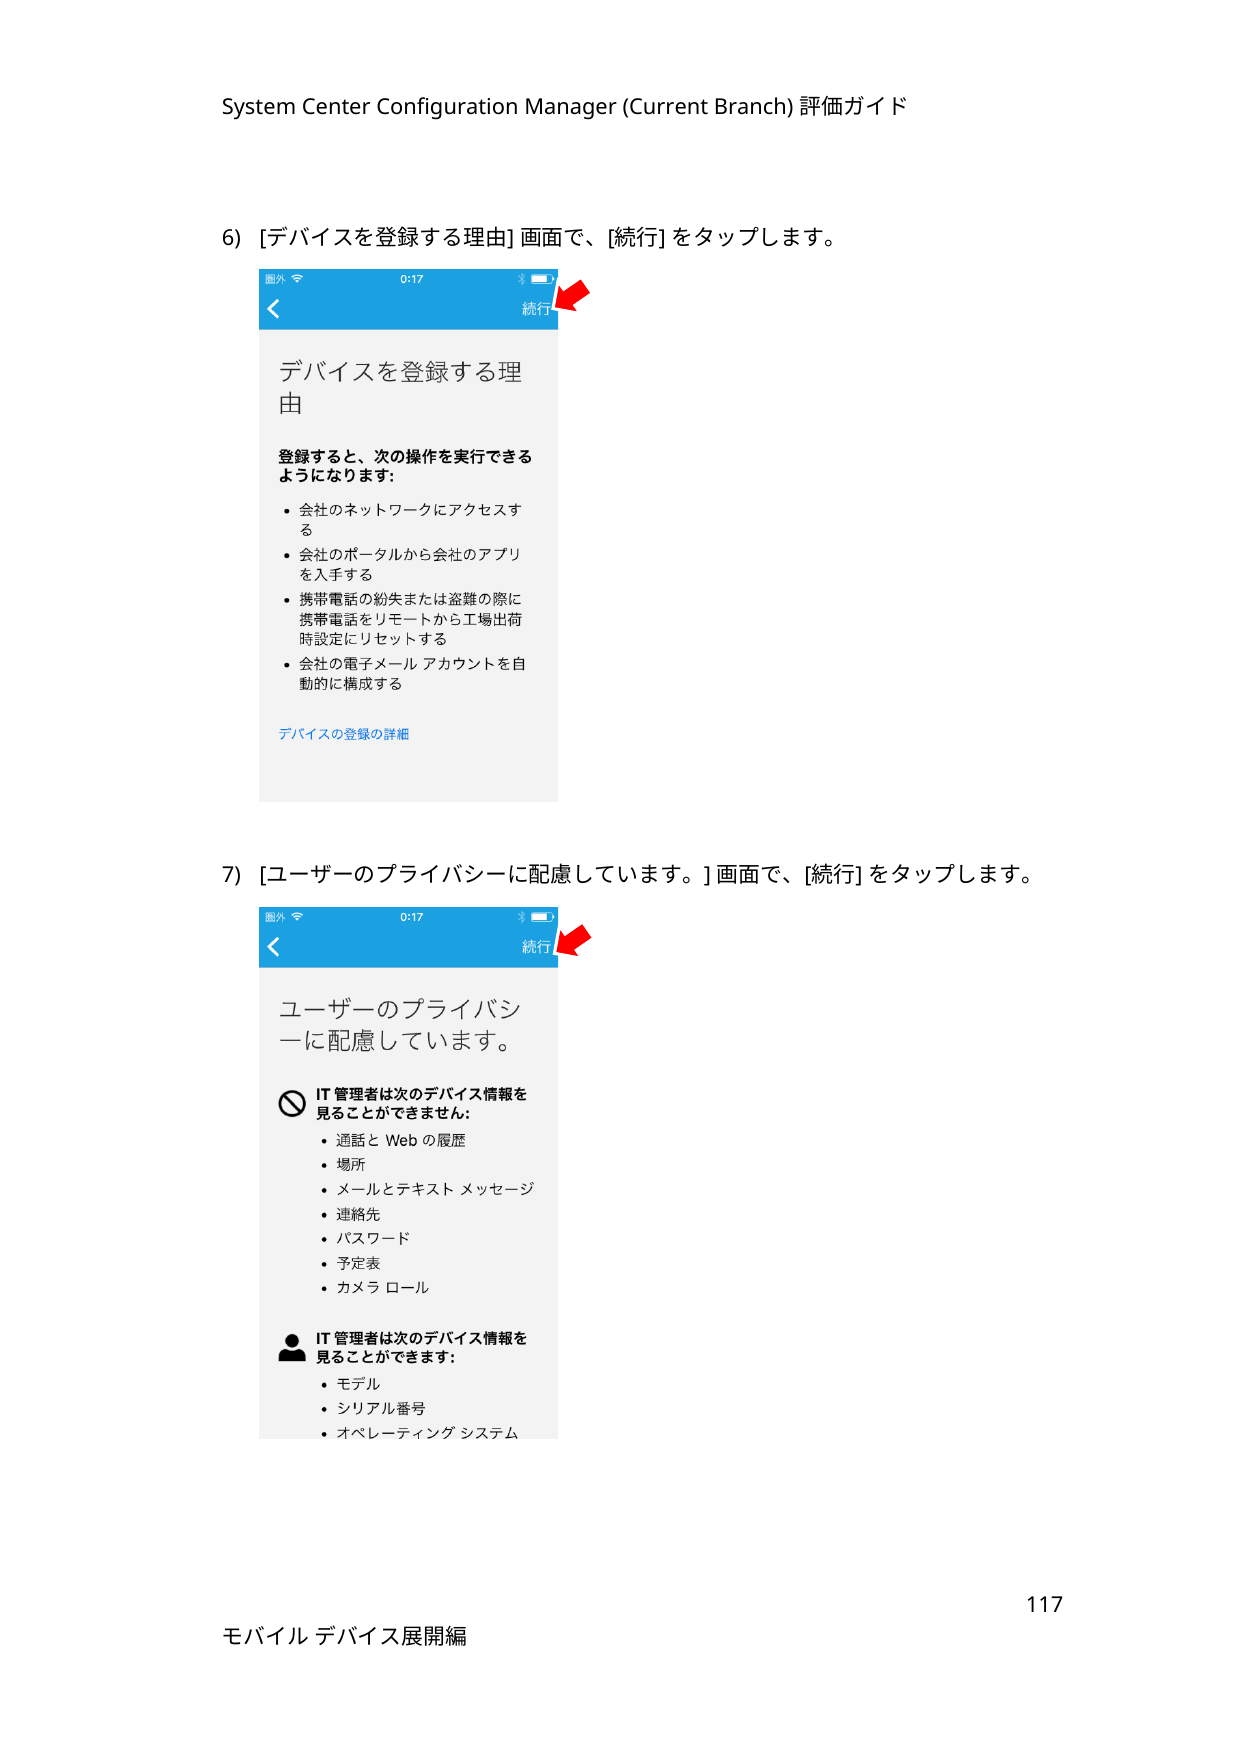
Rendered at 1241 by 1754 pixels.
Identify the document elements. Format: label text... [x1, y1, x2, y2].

list [デバイスを登録する理由] 画面で、[続行] をタップします。 [222, 217, 1063, 254]
list [ユーザーのプライバシーに配慮しています。] 画面で、[続行] をタップします。 [222, 854, 1063, 892]
picture [259, 907, 559, 1439]
picture [259, 269, 559, 802]
